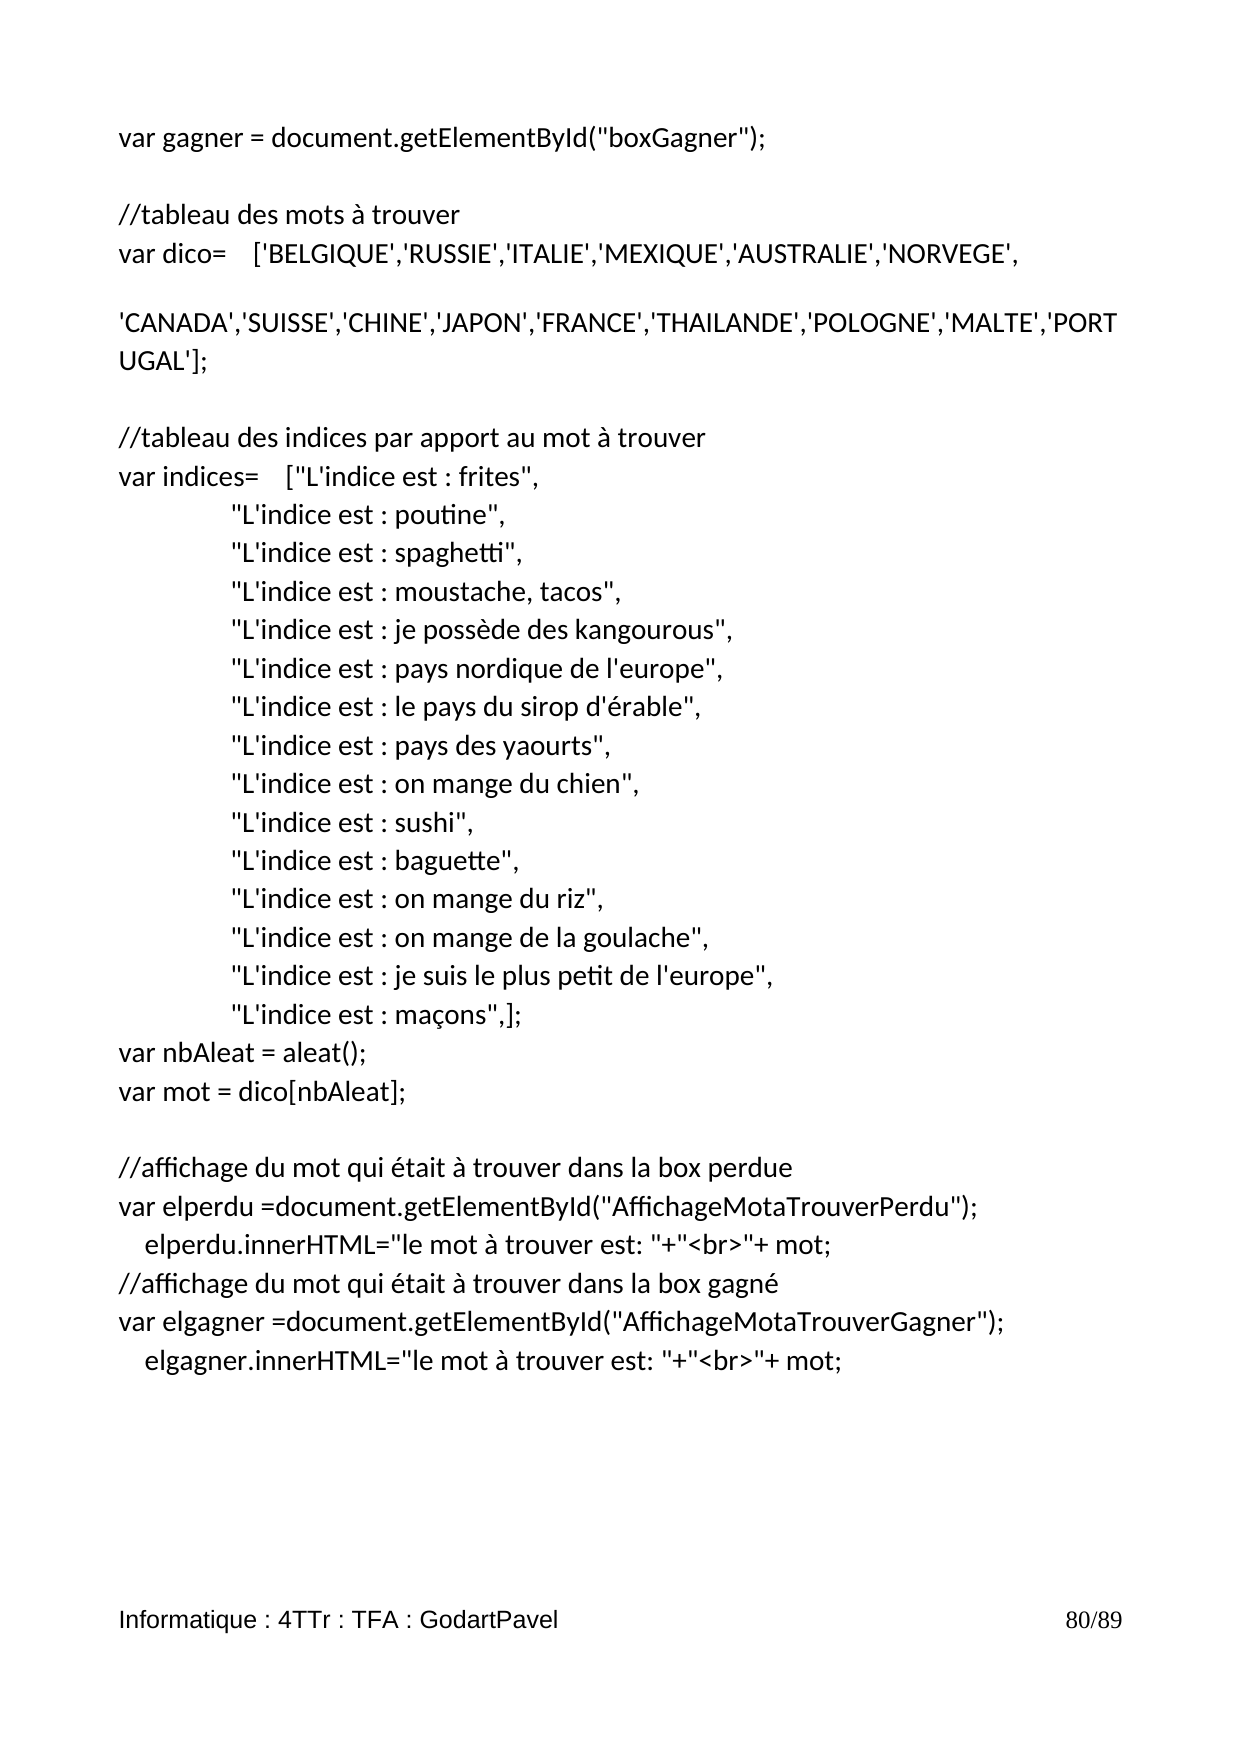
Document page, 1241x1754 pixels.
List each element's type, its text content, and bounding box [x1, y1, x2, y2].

text //tableau des mots à trouver [118, 196, 1123, 232]
text var elgagner =document.getElementById("AffichageMotaTrouverGagner"); [118, 1303, 1123, 1339]
text "L'indice est : on mange de la goulache", [118, 919, 1123, 954]
text //tableau des indices par apport au mot à trouver [118, 419, 1123, 455]
text "L'indice est : spaghetti", [118, 534, 1123, 570]
text "L'indice est : sushi", [118, 804, 1123, 839]
text //affichage du mot qui était à trouver dans la box gagné [118, 1265, 1123, 1301]
text "L'indice est : baguette", [118, 842, 1123, 878]
text 'CANADA','SUISSE','CHINE','JAPON','FRANCE','THAILANDE','POLOGNE','MALTE','PORTUGAL']; [118, 273, 1123, 378]
text elperdu.innerHTML="le mot à trouver est: "+"<br>"+ mot; [118, 1226, 1123, 1262]
text "L'indice est : maçons",]; [118, 996, 1123, 1031]
text "L'indice est : poutine", [118, 496, 1123, 532]
text var dico= ['BELGIQUE','RUSSIE','ITALIE','MEXIQUE','AUSTRALIE','NORVEGE', [118, 235, 1123, 270]
text "L'indice est : je suis le plus petit de l'europe", [118, 957, 1123, 993]
text "L'indice est : le pays du sirop d'érable", [118, 688, 1123, 724]
text var indices= ["L'indice est : frites", [118, 458, 1123, 493]
text var elperdu =document.getElementById("AffichageMotaTrouverPerdu"); [118, 1188, 1123, 1224]
text "L'indice est : moustache, tacos", [118, 573, 1123, 609]
text var mot = dico[nbAleat]; [118, 1073, 1123, 1108]
text elgagner.innerHTML="le mot à trouver est: "+"<br>"+ mot; [118, 1342, 1123, 1377]
text "L'indice est : pays des yaourts", [118, 727, 1123, 762]
text "L'indice est : pays nordique de l'europe", [118, 650, 1123, 686]
text "L'indice est : on mange du chien", [118, 765, 1123, 801]
text var gagner = document.getElementById("boxGagner"); [118, 119, 1123, 155]
text //affichage du mot qui était à trouver dans la box perdue [118, 1149, 1123, 1185]
text "L'indice est : je possède des kangourous", [118, 611, 1123, 647]
text var nbAleat = aleat(); [118, 1034, 1123, 1070]
text "L'indice est : on mange du riz", [118, 881, 1123, 916]
